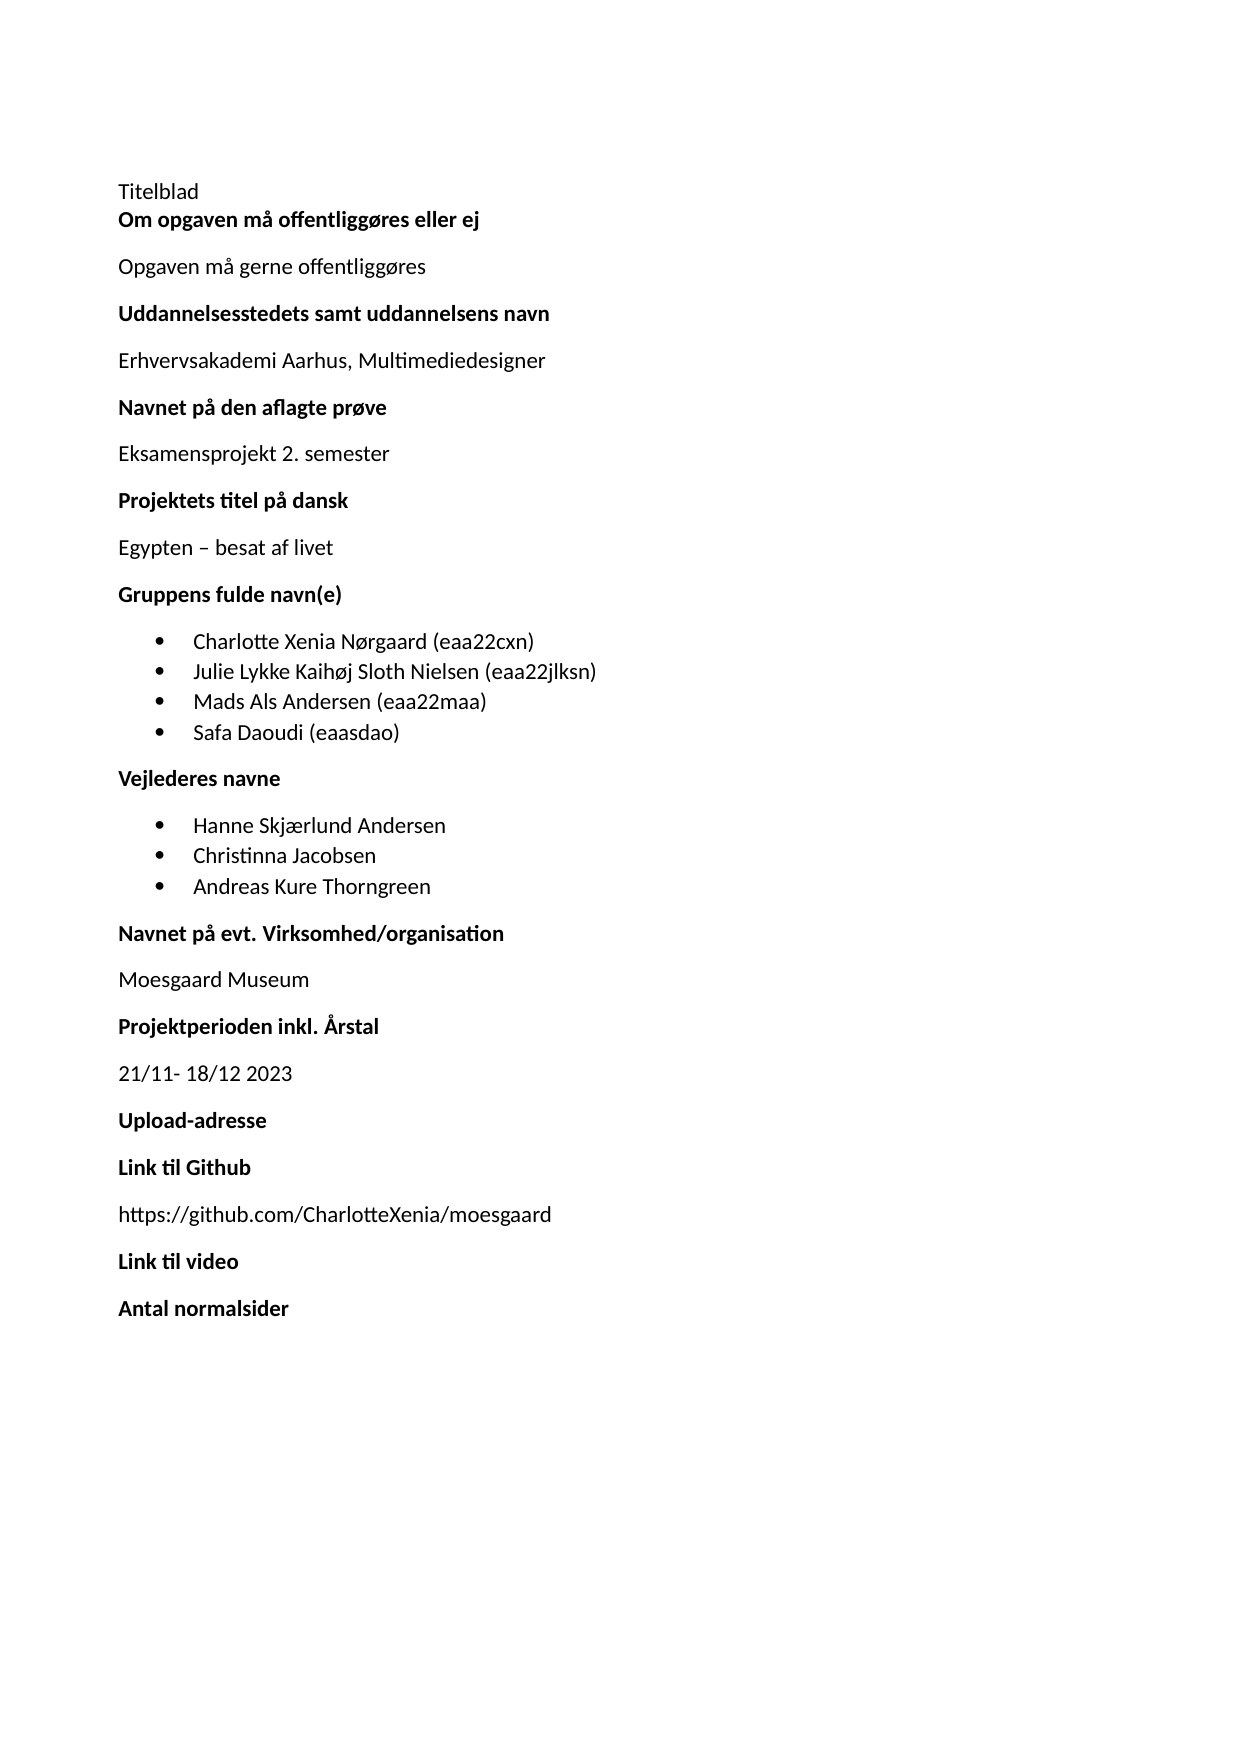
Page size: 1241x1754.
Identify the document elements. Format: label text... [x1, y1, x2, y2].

text Projektperioden inkl. Årstal [118, 1012, 1122, 1041]
text Erhvervsakademi Aarhus, Multimediedesigner [118, 346, 1122, 374]
text Projektets titel på dansk [118, 486, 1122, 514]
text Navnet på den aflagte prøve [118, 393, 1122, 421]
text Vejlederes navne [118, 764, 1122, 793]
text Antal normalsider [118, 1294, 1122, 1322]
text Upload-adresse [118, 1106, 1122, 1134]
text Opgaven må gerne offentliggøres [118, 252, 1122, 280]
text Moesgaard Museum [118, 966, 1122, 994]
list Julie Lykke Kaihøj Sloth Nielsen (eaa22jlksn) [156, 657, 1122, 685]
list Christinna Jacobsen [156, 842, 1122, 870]
text 21/11- 18/12 2023 [118, 1059, 1122, 1087]
text Gruppens fulde navn(e) [118, 580, 1122, 608]
text Om opgaven må offentliggøres eller ej [118, 205, 1122, 233]
text Uddannelsesstedets samt uddannelsens navn [118, 299, 1122, 327]
text Navnet på evt. Virksomhed/organisation [118, 919, 1122, 947]
list Charlotte Xenia Nørgaard (eaa22cxn) [156, 627, 1122, 655]
text Titelblad [118, 177, 1122, 205]
text Egypten – besat af livet [118, 533, 1122, 561]
list Safa Daoudi (eaasdao) [156, 718, 1122, 746]
text Eksamensprojekt 2. semester [118, 439, 1122, 468]
text Link til video [118, 1247, 1122, 1275]
list Hanne Skjærlund Andersen [156, 811, 1122, 839]
list Andreas Kure Thorngreen [156, 872, 1122, 900]
list Mads Als Andersen (eaa22maa) [156, 687, 1122, 716]
text https://github.com/CharlotteXenia/moesgaard [118, 1200, 1122, 1228]
text Link til Github [118, 1153, 1122, 1181]
